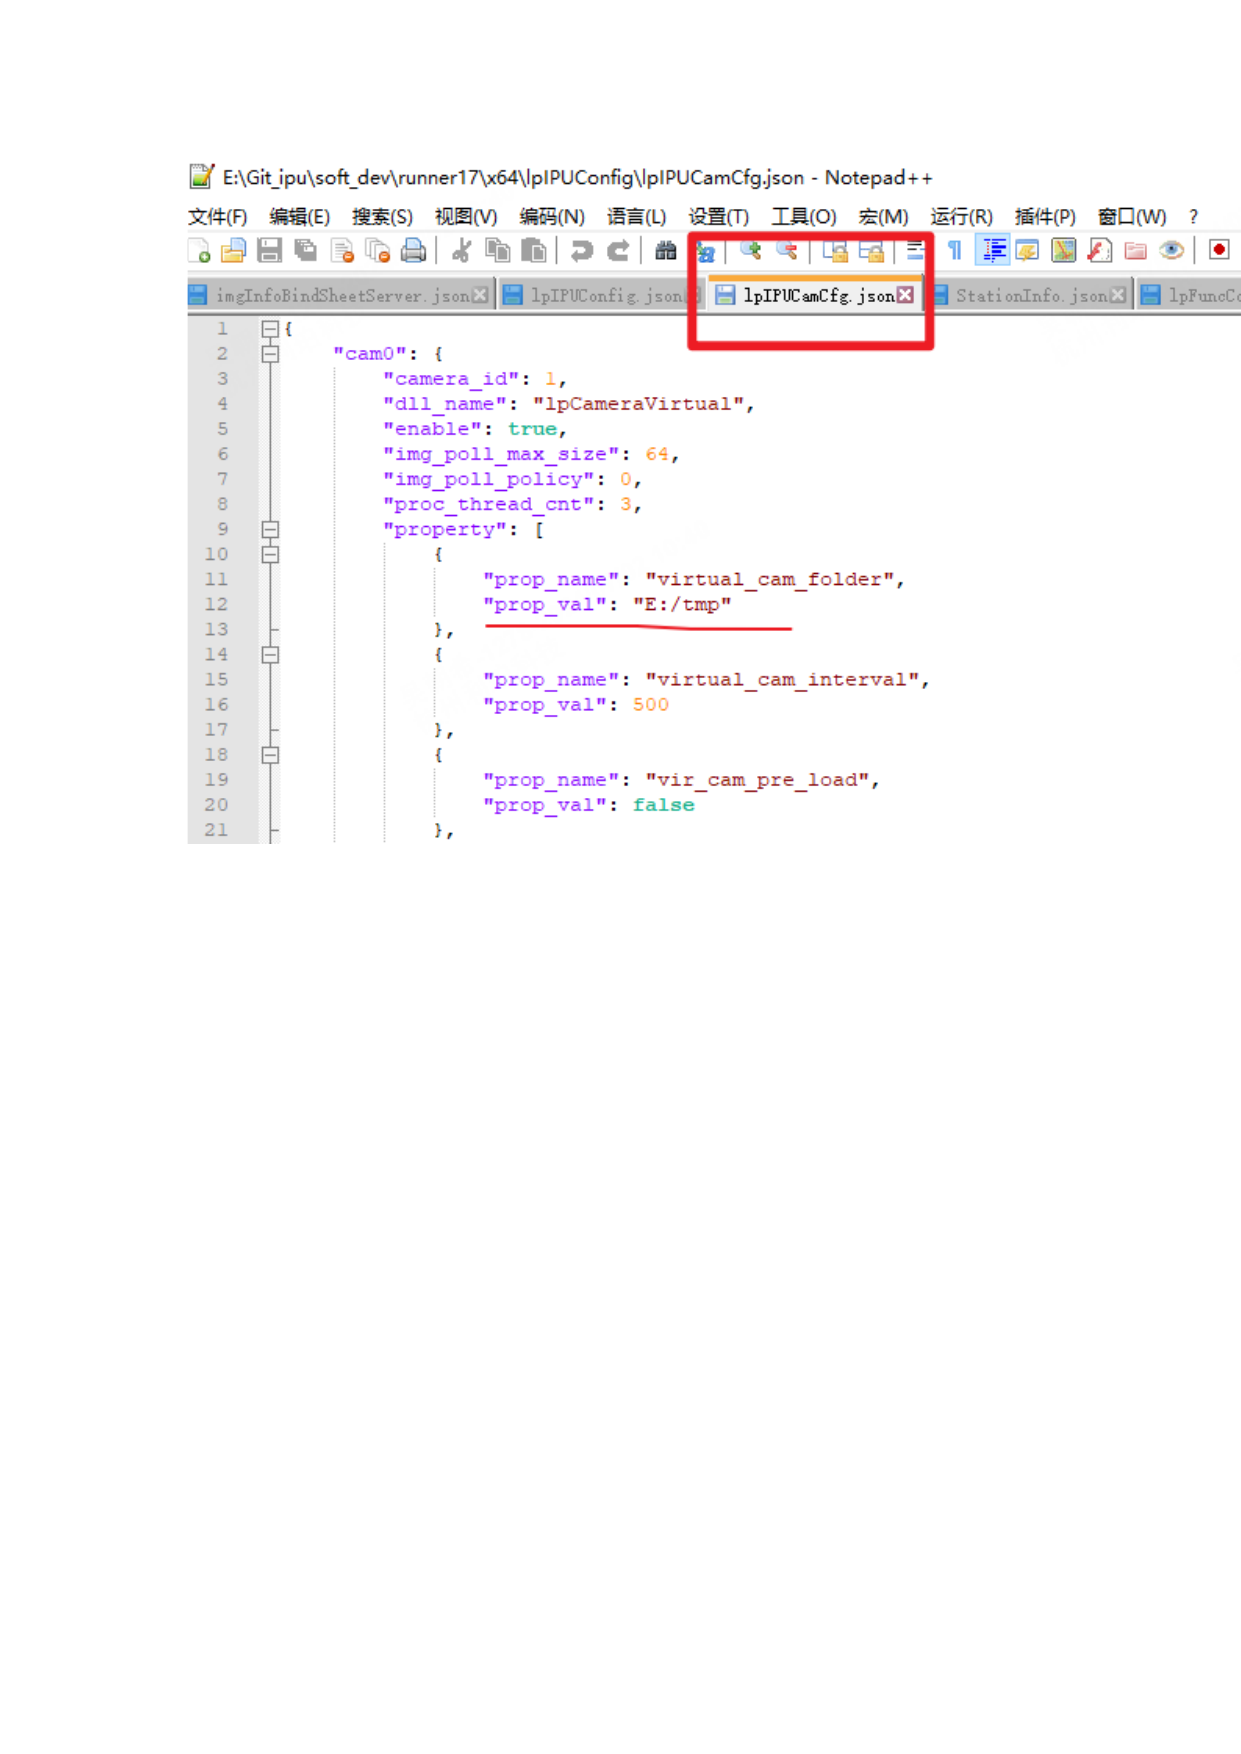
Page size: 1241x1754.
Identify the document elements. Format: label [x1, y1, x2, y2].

picture [187, 162, 1241, 844]
